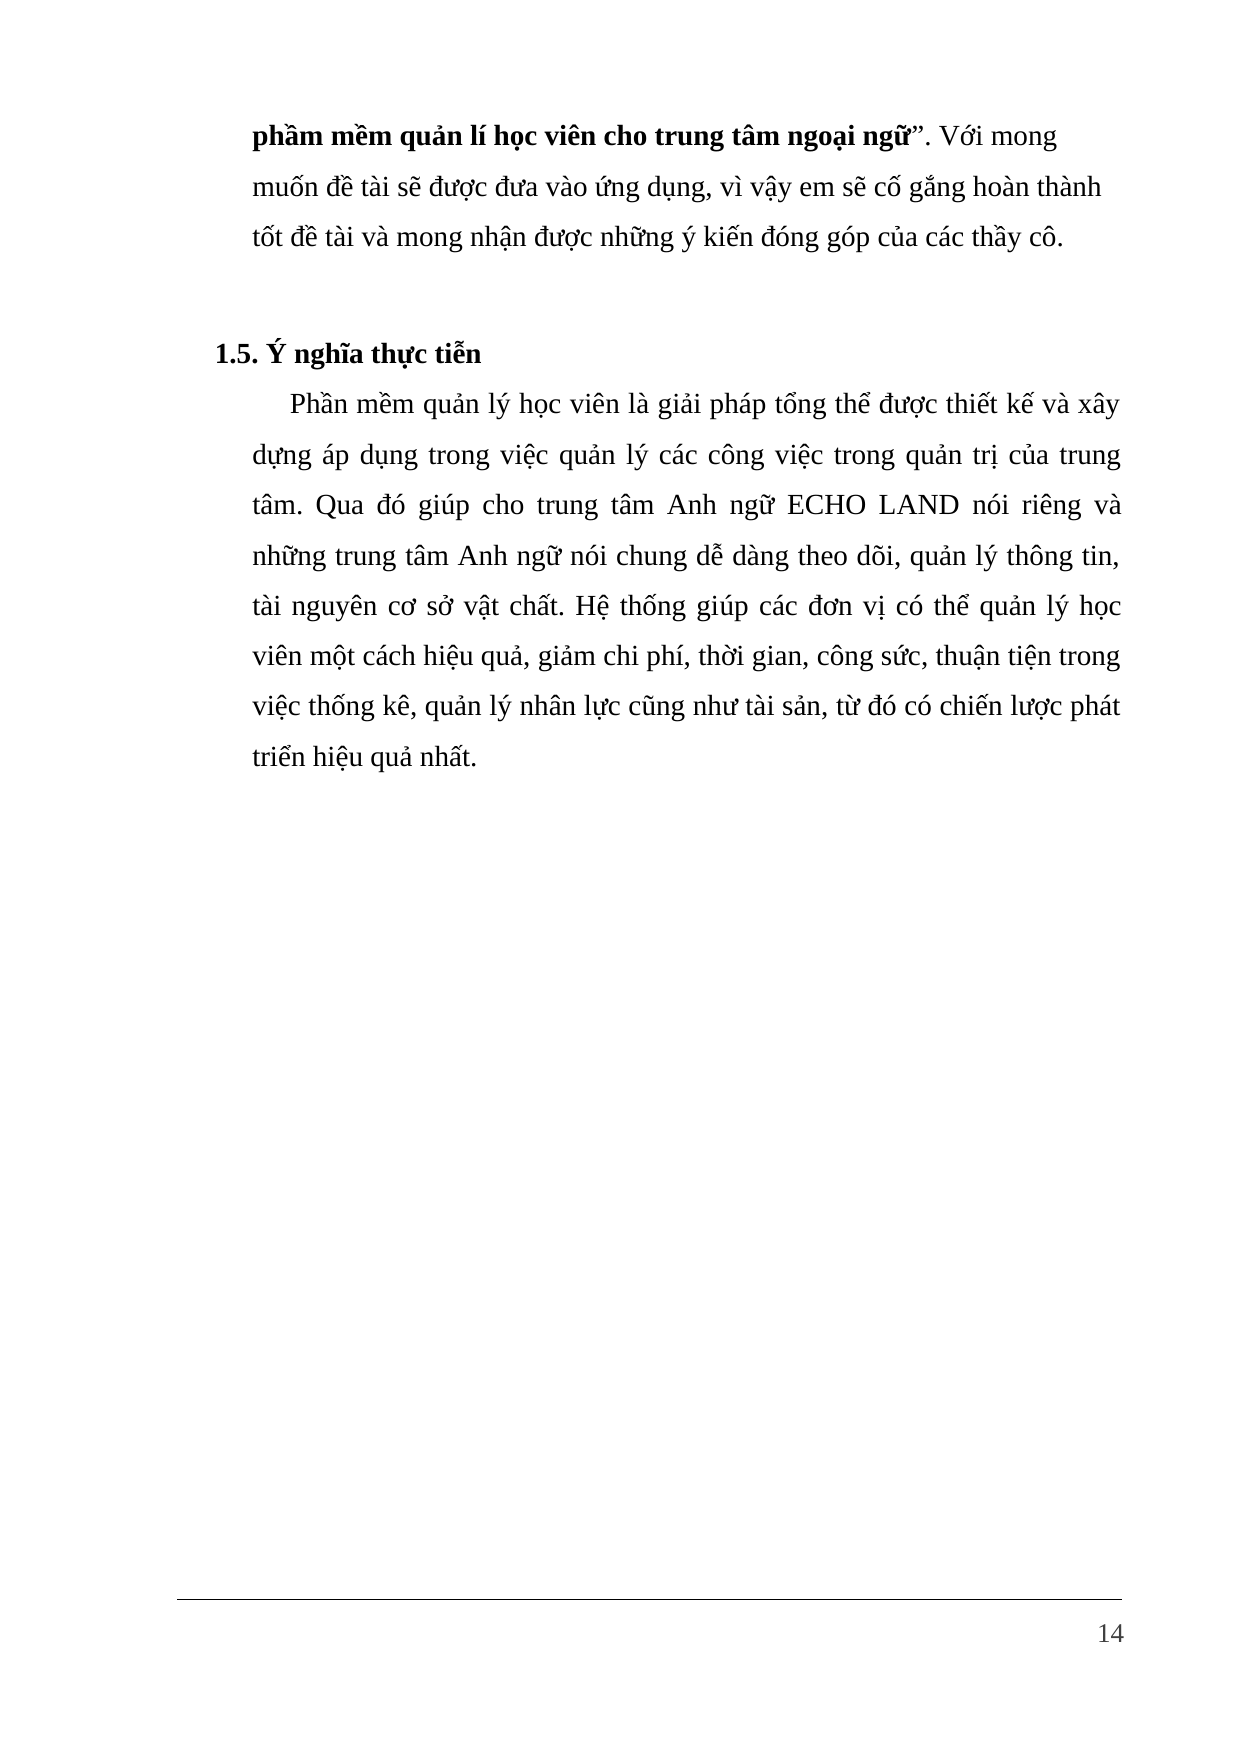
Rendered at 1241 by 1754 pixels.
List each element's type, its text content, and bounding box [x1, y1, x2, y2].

text Phần mềm quản lý học viên là giải pháp tổng thể được thiết kế và xây dựng áp dụng trong việc quản lý các công việc trong quản trị của trung tâm. Qua đó giúp cho trung tâm Anh ngữ ECHO LAND nói riêng và những trung tâm Anh ngữ nói chung dễ dàng theo dõi, quản lý thông tin, tài nguyên cơ sở vật chất. Hệ thống giúp các đơn vị có thể quản lý học viên một cách hiệu quả, giảm chi phí, thời gian, công sức, thuận tiện trong việc thống kê, quản lý nhân lực cũng như tài sản, từ đó có chiến lược phát triển hiệu quả nhất. [252, 387, 1122, 772]
subtitle Ý nghĩa thực tiễn [214, 336, 1122, 370]
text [252, 118, 1122, 253]
